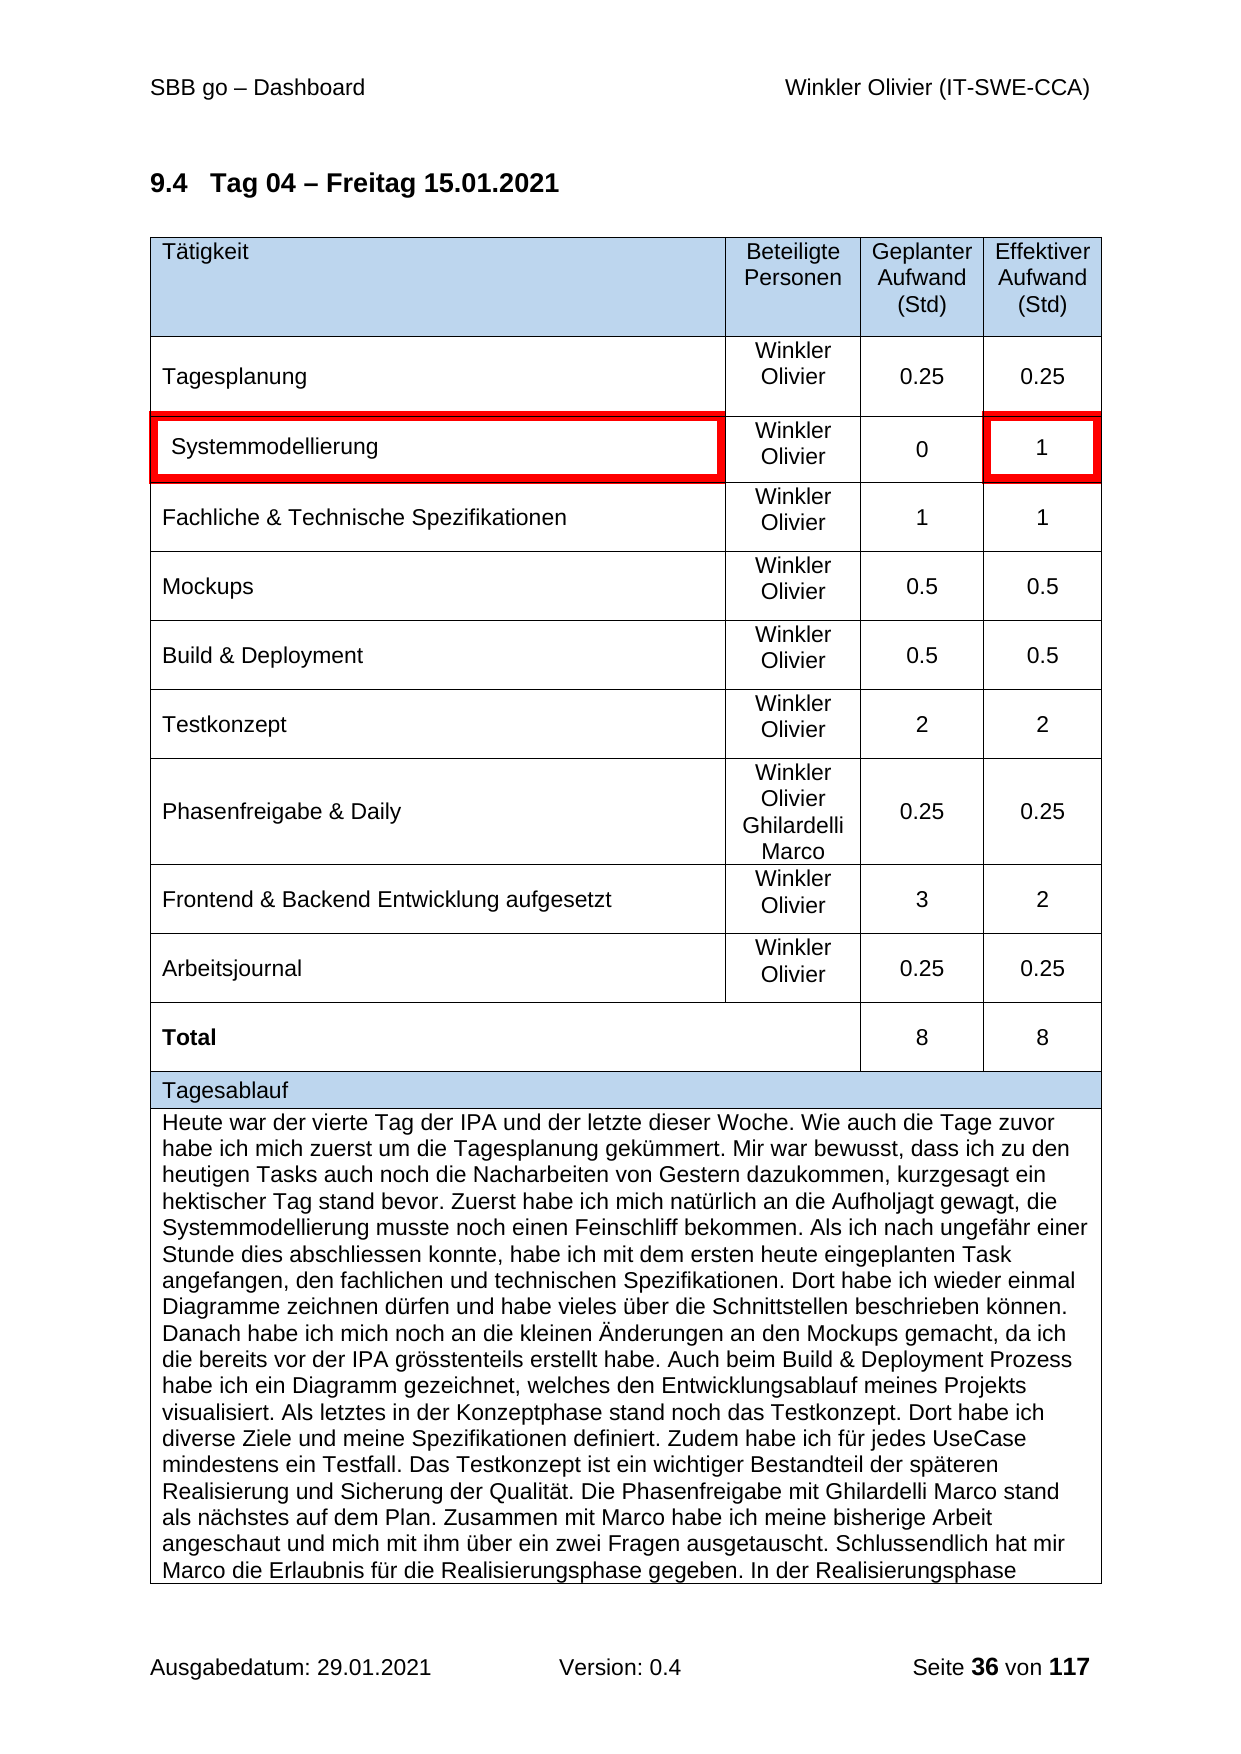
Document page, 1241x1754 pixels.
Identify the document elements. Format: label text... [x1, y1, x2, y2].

table_cell 0.25 [984, 337, 1101, 416]
table_cell 2 [984, 690, 1101, 758]
table_cell Winkler Olivier [726, 865, 860, 933]
table_cell 0.5 [861, 621, 983, 689]
table_cell 0.25 [984, 934, 1101, 1002]
table_cell [984, 417, 1101, 482]
table_cell 0.25 [861, 759, 983, 864]
table_cell [151, 417, 725, 482]
table_header Tätigkeit [151, 238, 725, 336]
table_cell 8 [984, 1003, 1101, 1071]
table_header Geplanter Aufwand (Std) [861, 238, 983, 336]
table_cell 1 [984, 483, 1101, 551]
table_cell Winkler Olivier [726, 934, 860, 1002]
table_cell 0.25 [861, 337, 983, 416]
table_header Effektiver Aufwand (Std) [984, 238, 1101, 336]
table_cell Frontend & Backend Entwicklung aufgesetzt [151, 865, 725, 933]
table_cell Tagesplanung [151, 337, 725, 416]
table_cell Phasenfreigabe & Daily [151, 759, 725, 864]
table_cell Winkler Olivier [726, 417, 860, 482]
table_cell 0 [861, 417, 983, 482]
subtitle Tag 04 – Freitag 15.01.2021 [150, 167, 1090, 198]
table_cell Winkler Olivier [726, 483, 860, 551]
table_cell 0.5 [984, 621, 1101, 689]
table_cell 2 [984, 865, 1101, 933]
table_cell 2 [861, 690, 983, 758]
table_cell 0.5 [984, 552, 1101, 620]
table_cell Testkonzept [151, 690, 725, 758]
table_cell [151, 1109, 1101, 1583]
table_header Beteiligte Personen [726, 238, 860, 336]
table_cell Fachliche & Technische Spezifikationen [151, 483, 725, 551]
table_cell 3 [861, 865, 983, 933]
table_cell Winkler Olivier [726, 552, 860, 620]
table_cell 0.25 [861, 934, 983, 1002]
table_cell Winkler Olivier [726, 337, 860, 416]
table_cell Mockups [151, 552, 725, 620]
table_cell 0.25 [984, 759, 1101, 864]
table_cell Winkler Olivier [726, 621, 860, 689]
table_cell Build & Deployment [151, 621, 725, 689]
table_cell Total [151, 1003, 860, 1071]
table_cell Tagesablauf [151, 1072, 1101, 1108]
table_cell Arbeitsjournal [151, 934, 725, 1002]
table_cell Winkler Olivier Ghilardelli Marco [726, 759, 860, 864]
table_cell 1 [861, 483, 983, 551]
table_cell 8 [861, 1003, 983, 1071]
table_cell Winkler Olivier [726, 690, 860, 758]
table_cell 0.5 [861, 552, 983, 620]
